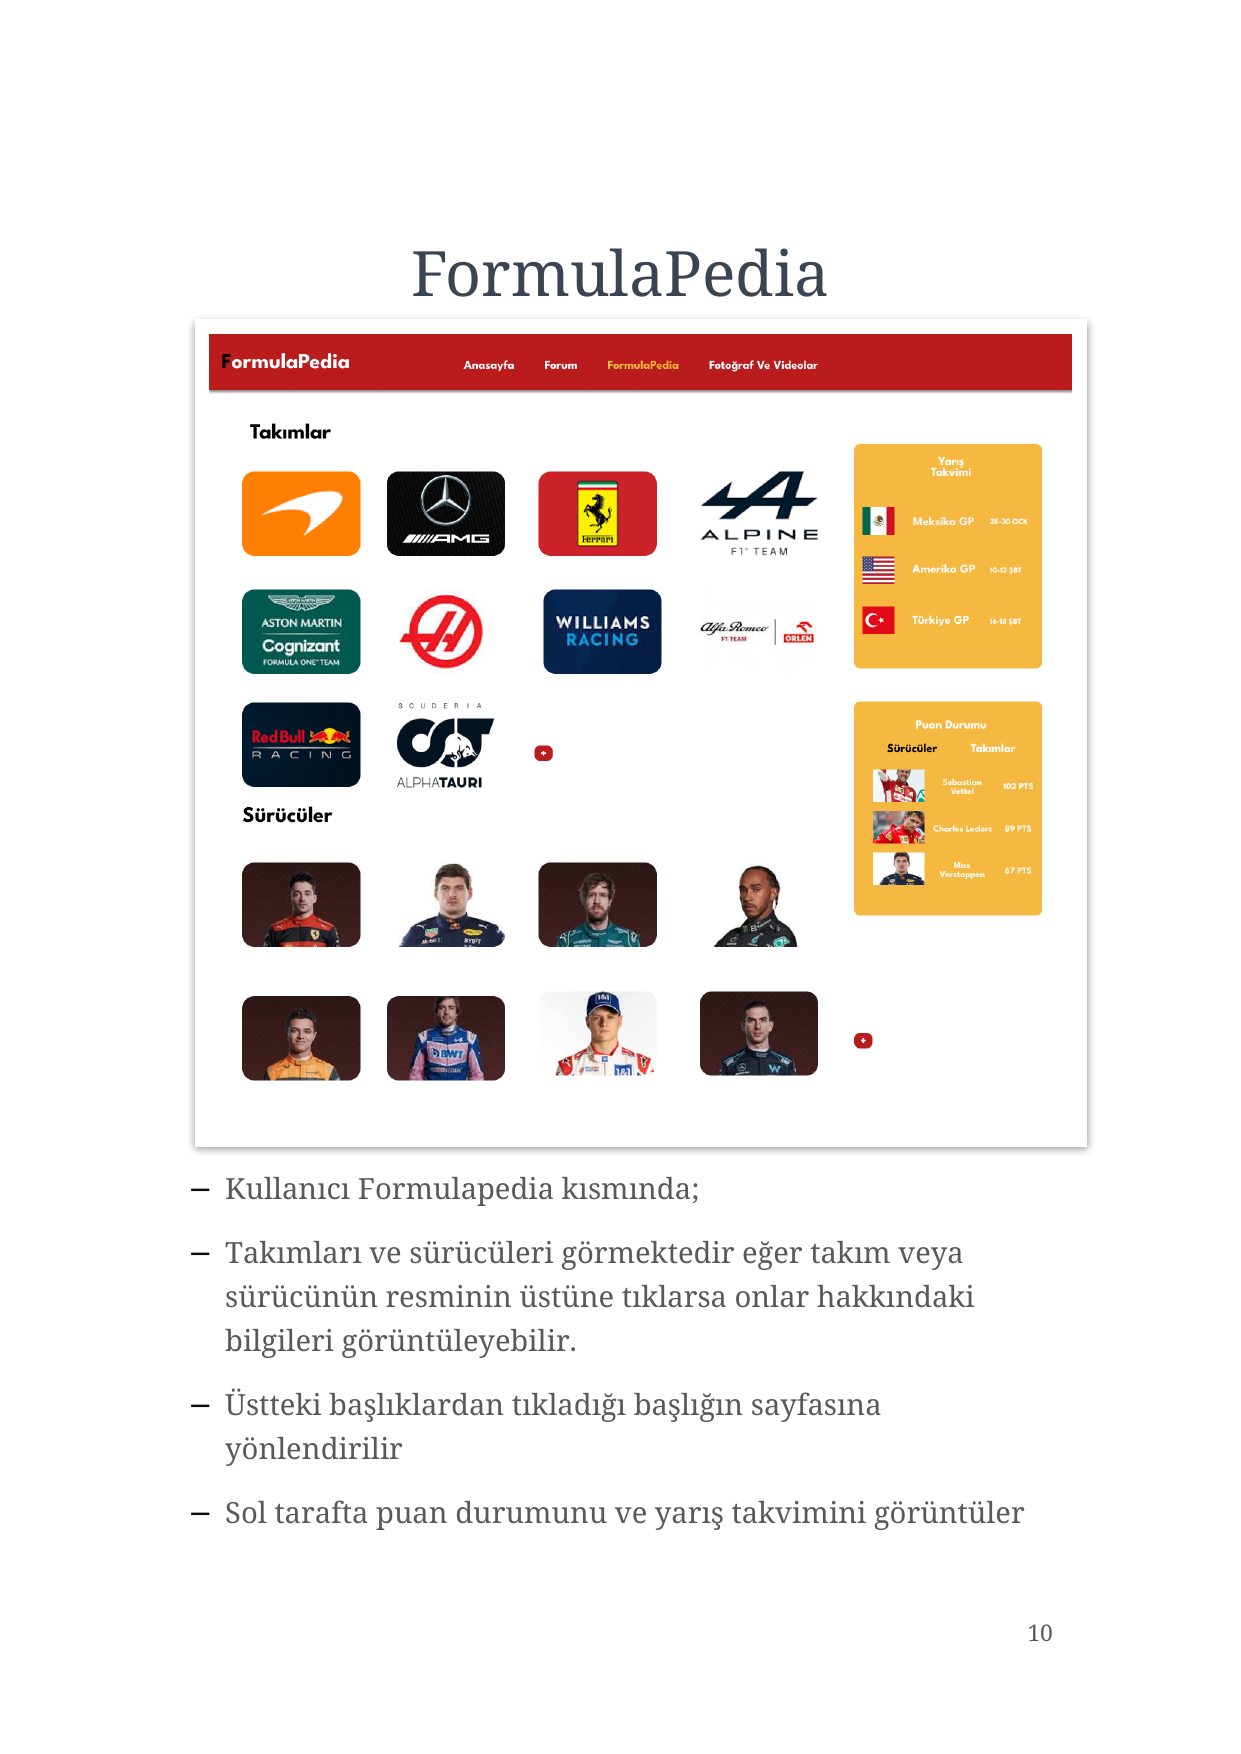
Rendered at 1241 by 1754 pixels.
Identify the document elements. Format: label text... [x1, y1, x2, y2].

picture [209, 334, 1072, 1133]
title FormulaPedia [187, 230, 1053, 315]
list Takımları ve sürücüleri görmektedir eğer takım veya sürücünün resminin üstüne tıklarsa onlar hakkındaki bilgileri görüntüleyebilir. [188, 1233, 1053, 1360]
list Kullanıcı Formulapedia kısmında; [188, 1168, 1053, 1208]
list Sol tarafta puan durumunu ve yarış takvimini görüntüler [188, 1493, 1053, 1532]
list Üstteki başlıklardan tıkladığı başlığın sayfasına yönlendirilir [188, 1384, 1053, 1468]
